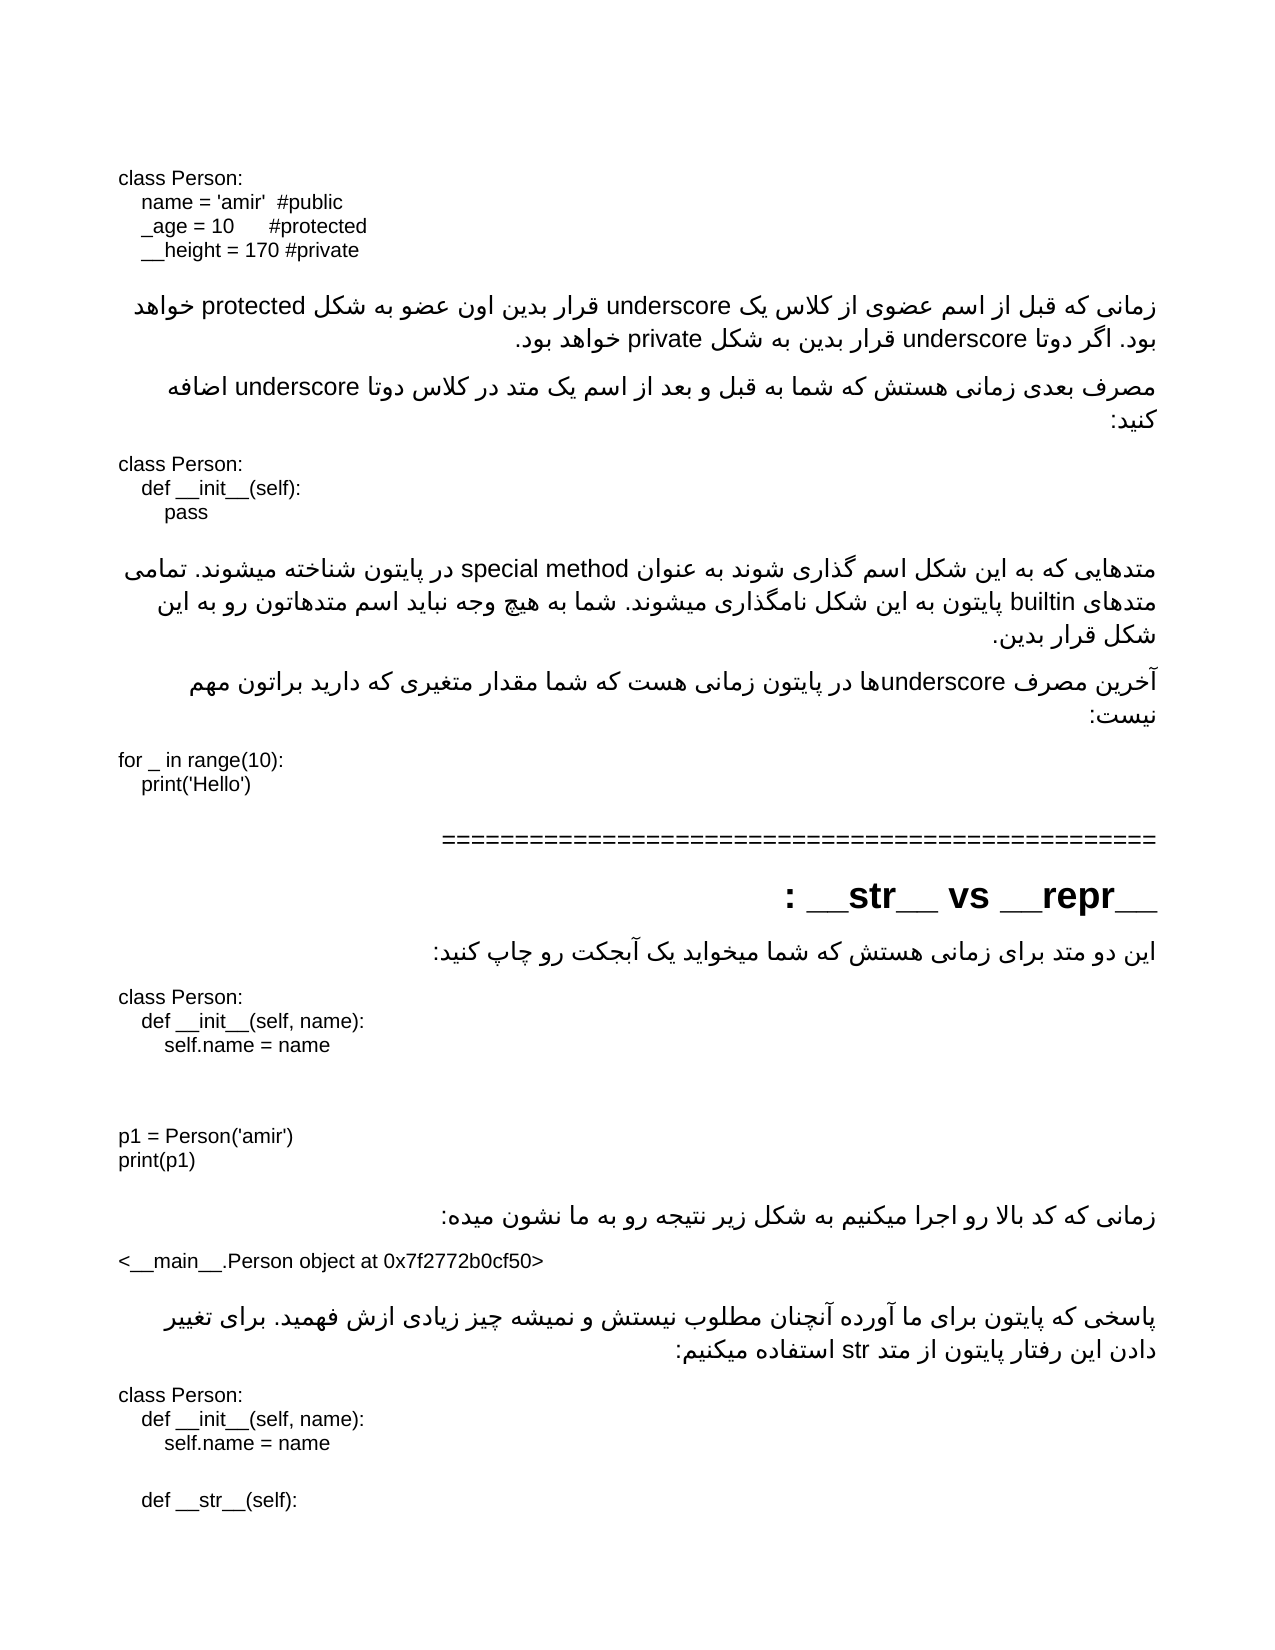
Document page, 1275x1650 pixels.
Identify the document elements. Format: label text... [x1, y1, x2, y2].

text print('Hello') [118, 772, 1157, 796]
text class Person: [118, 166, 1157, 190]
text print(p1) [118, 1148, 1157, 1172]
text def __init__(self, name): [118, 1407, 1157, 1431]
text __height = 170 #private [118, 238, 1157, 262]
text p1 = Person('amir') [118, 1124, 1157, 1148]
text self.name = name [118, 1033, 1157, 1057]
text آخرین مصرف underscoreها در پایتون زمانی هست که شما مقدار متغیری که دارید براتون مهم نیست: [118, 667, 1157, 729]
text class Person: [118, 985, 1157, 1009]
text زمانی که قبل از اسم عضوی از کلاس یک underscore قرار بدین اون عضو به شکل protected خواهد بود. اگر دوتا underscore قرار بدین به شکل private خواهد بود. [118, 291, 1157, 353]
text def __init__(self, name): [118, 1009, 1157, 1033]
text _age = 10 #protected [118, 214, 1157, 238]
text class Person: [118, 1383, 1157, 1407]
text def __init__(self): [118, 476, 1157, 500]
text for _ in range(10): [118, 748, 1157, 772]
text ================================================= [118, 825, 1157, 854]
text این دو متد برای زمانی هستش که شما میخواید یک آبجکت رو چاپ کنید: [118, 937, 1157, 966]
text __str__ vs __repr__ : [118, 873, 1157, 916]
text <__main__.Person object at 0x7f2772b0cf50> [118, 1249, 1157, 1273]
text def __str__(self): [118, 1488, 1157, 1512]
text متدهایی که به این شکل اسم گذاری شوند به عنوان special method در پایتون شناخته میشوند. تمامی متدهای builtin پایتون به این شکل نامگذاری میشوند. شما به هیچ وجه نباید اسم متدهاتون رو به این شکل قرار بدین. [118, 554, 1157, 648]
text pass [118, 500, 1157, 524]
text self.name = name [118, 1431, 1157, 1454]
text پاسخی که پایتون برای ما آورده آنچنان مطلوب نیستش و نمیشه چیز زیادی ازش فهمید. برای تغییر دادن این رفتار پایتون از متد str استفاده میکنیم: [118, 1302, 1157, 1364]
text name = 'amir' #public [118, 190, 1157, 214]
text مصرف بعدی زمانی هستش که شما به قبل و بعد از اسم یک متد در کلاس دوتا underscore اضافه کنید: [118, 372, 1157, 433]
text class Person: [118, 452, 1157, 476]
text زمانی که کد بالا رو اجرا میکنیم به شکل زیر نتیجه رو به ما نشون میده: [118, 1201, 1157, 1230]
